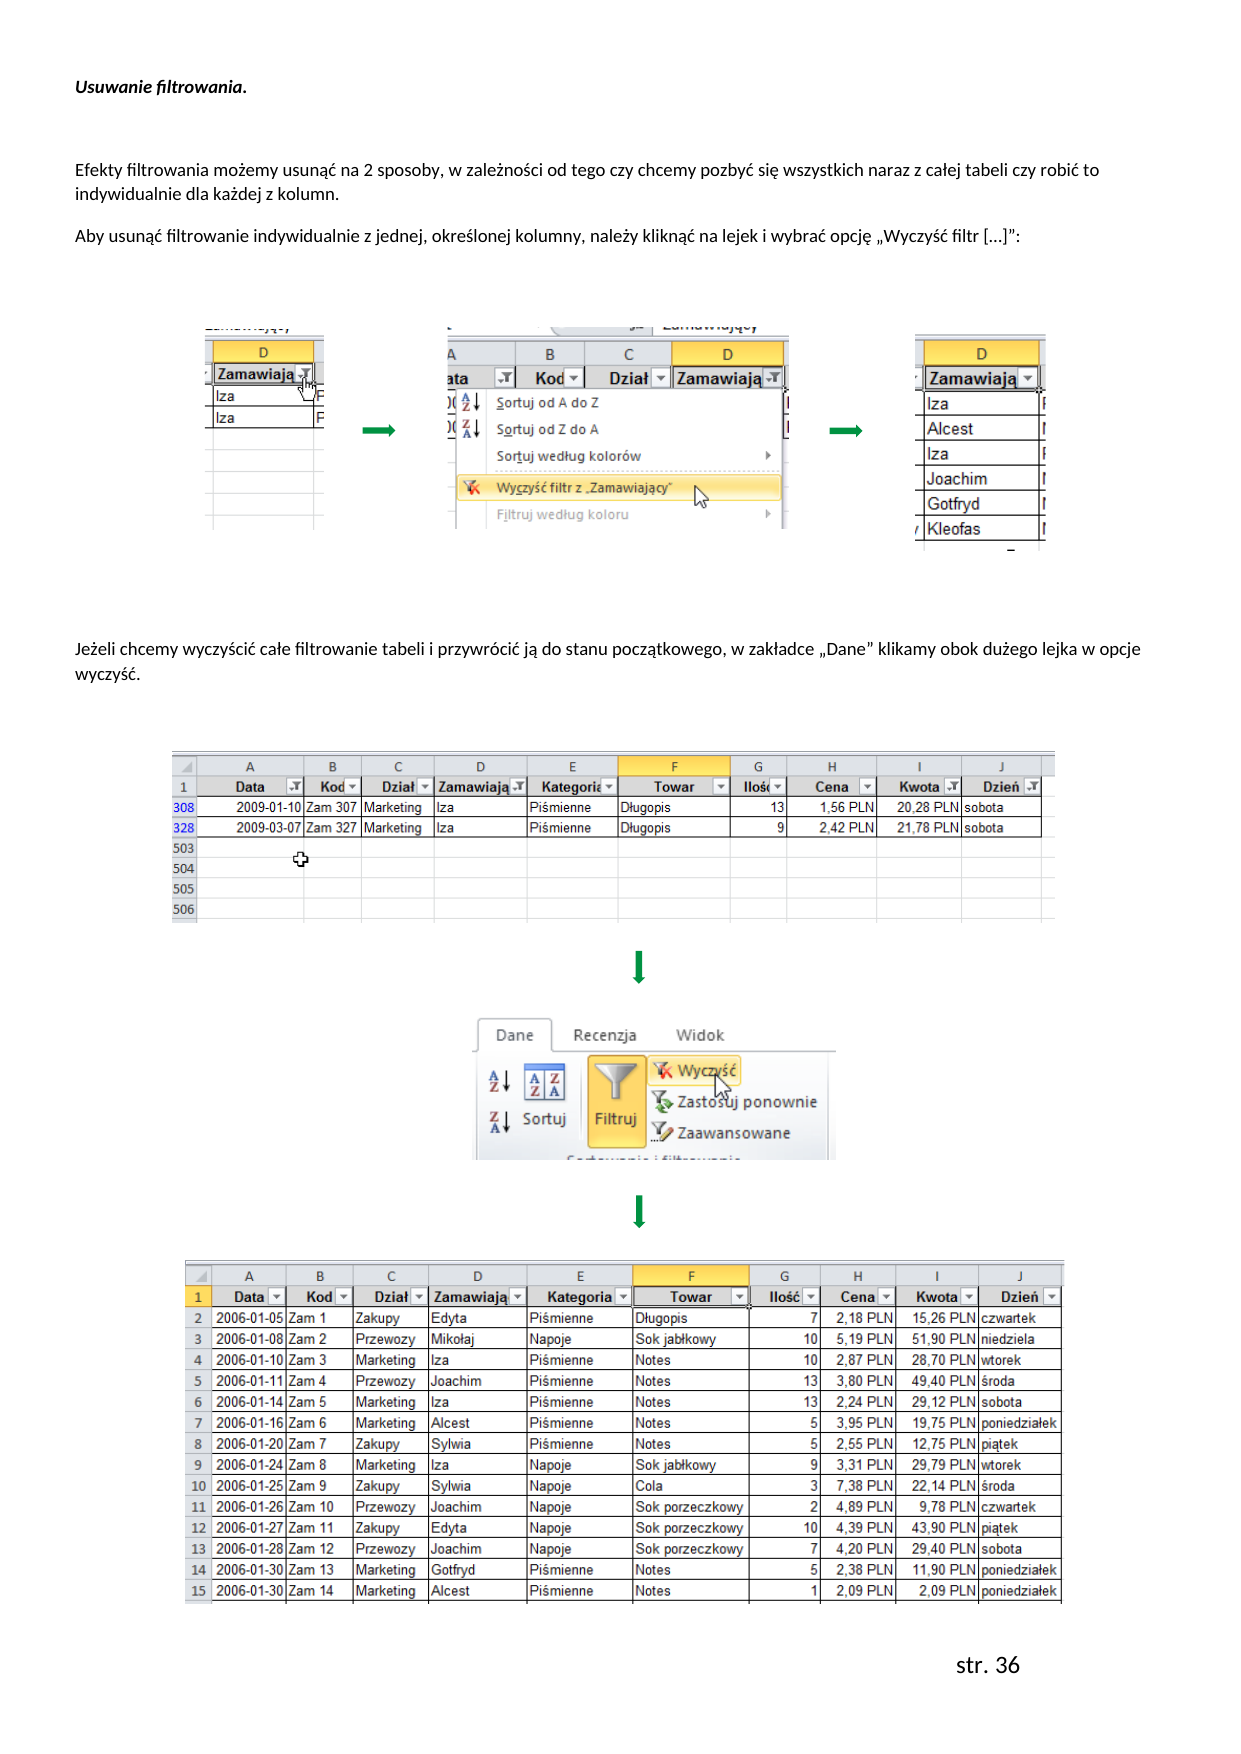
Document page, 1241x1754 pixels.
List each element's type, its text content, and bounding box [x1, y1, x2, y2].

picture [204, 329, 324, 530]
text Usuwanie filtrowania. [75, 75, 1165, 98]
picture [472, 1014, 836, 1160]
picture [915, 332, 1046, 551]
picture [447, 327, 789, 529]
picture [172, 751, 1055, 923]
text Aby usunąć filtrowanie indywidualnie z jednej, określonej kolumny, należy kliknąć na lejek i wybrać opcję „Wyczyść filtr […]”: [75, 224, 1165, 247]
text Jeżeli chcemy wyczyścić całe filtrowanie tabeli i przywrócić ją do stanu początkowego, w zakładce „Dane” klikamy obok dużego lejka w opcje wyczyść. [75, 637, 1165, 685]
text Efekty filtrowania możemy usunąć na 2 sposoby, w zależności od tego czy chcemy pozbyć się wszystkich naraz z całej tabeli czy robić to indywidualnie dla każdej z kolumn. [75, 158, 1165, 205]
picture [185, 1260, 1065, 1604]
